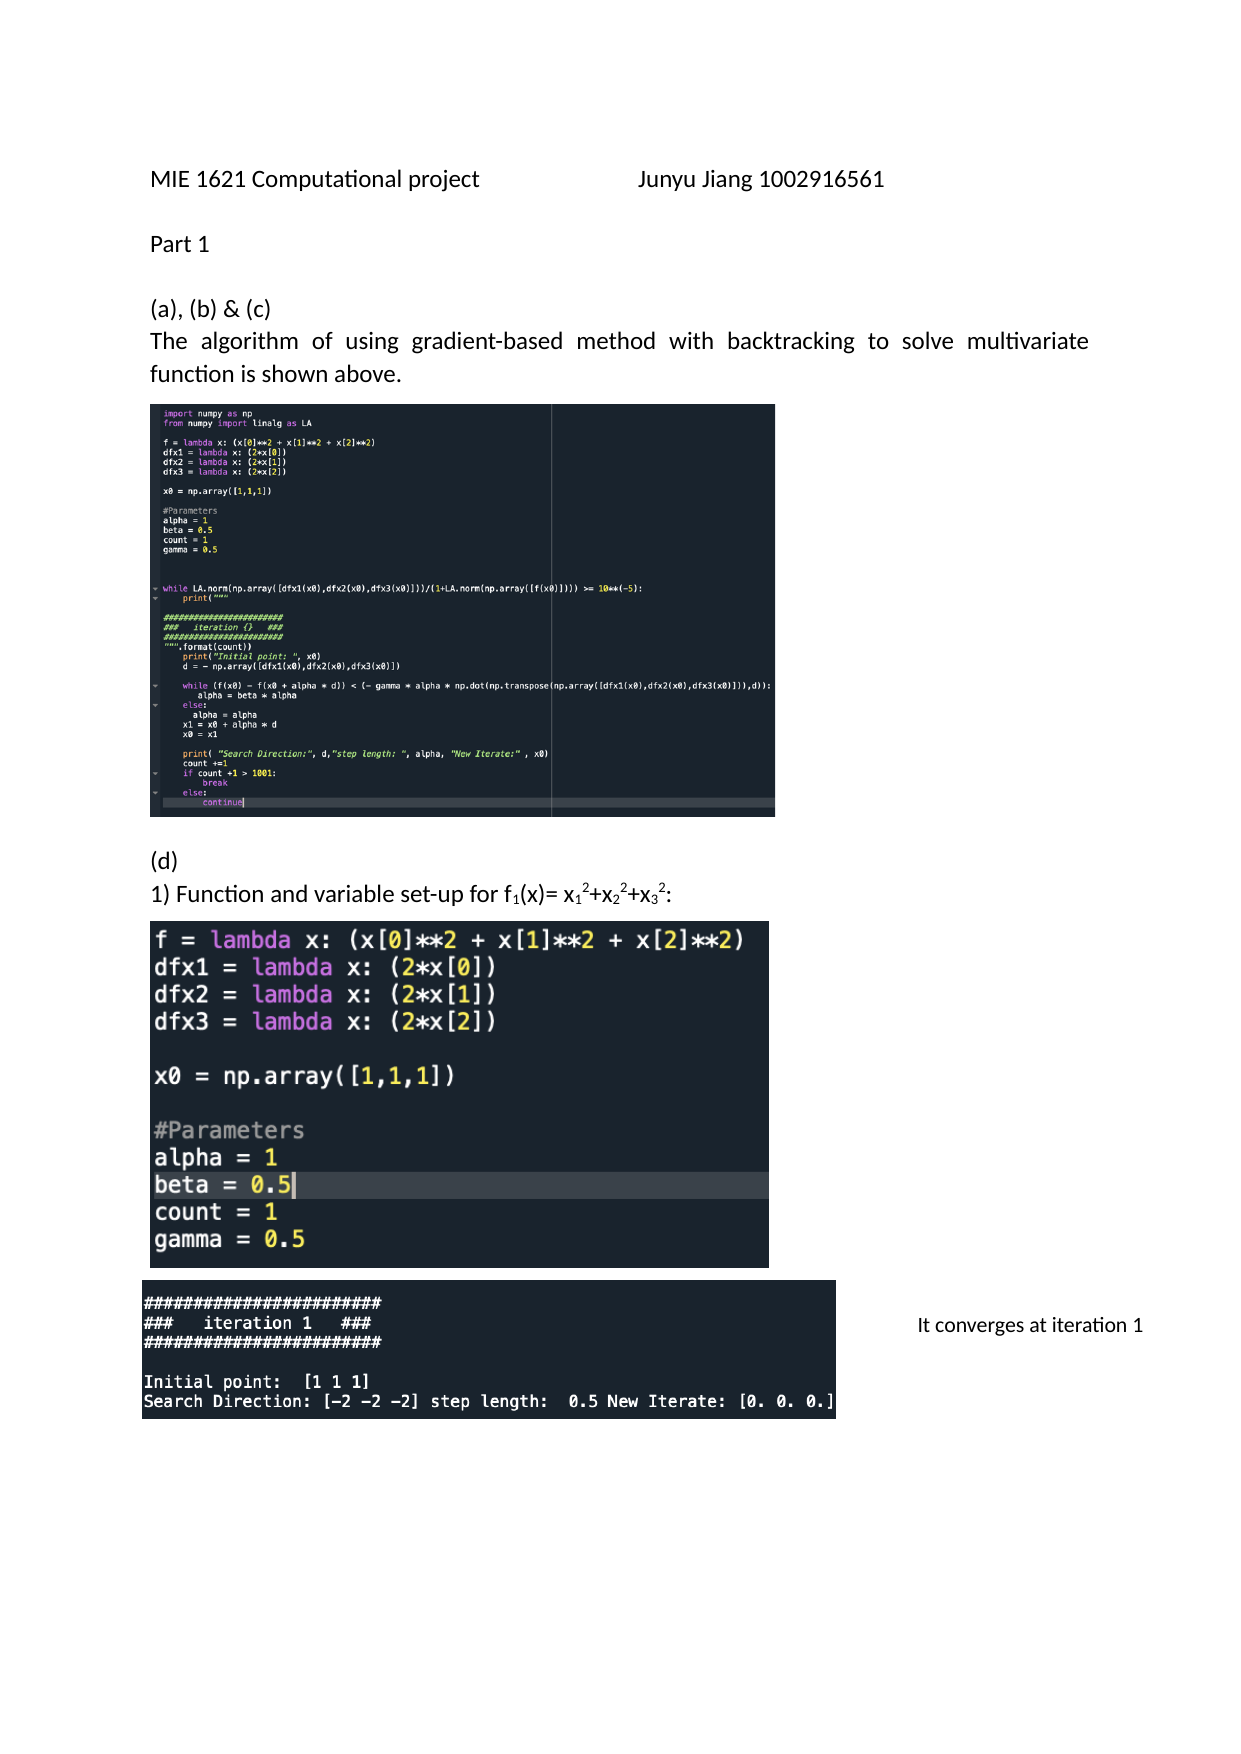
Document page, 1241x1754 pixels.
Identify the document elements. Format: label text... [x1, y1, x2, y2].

picture [150, 921, 769, 1268]
text 1) Function and variable set-up for f1(x)= x12+x22+x32: [150, 877, 1090, 909]
text The algorithm of using gradient-based method with backtracking to solve multivariate function is shown above. [150, 324, 1090, 389]
picture [150, 404, 775, 817]
text MIE 1621 Computational project Junyu Jiang 1002916561 [150, 162, 1090, 194]
text (a), (b) & (c) [150, 292, 1090, 324]
text Part 1 [150, 227, 1090, 259]
picture [142, 1280, 836, 1419]
